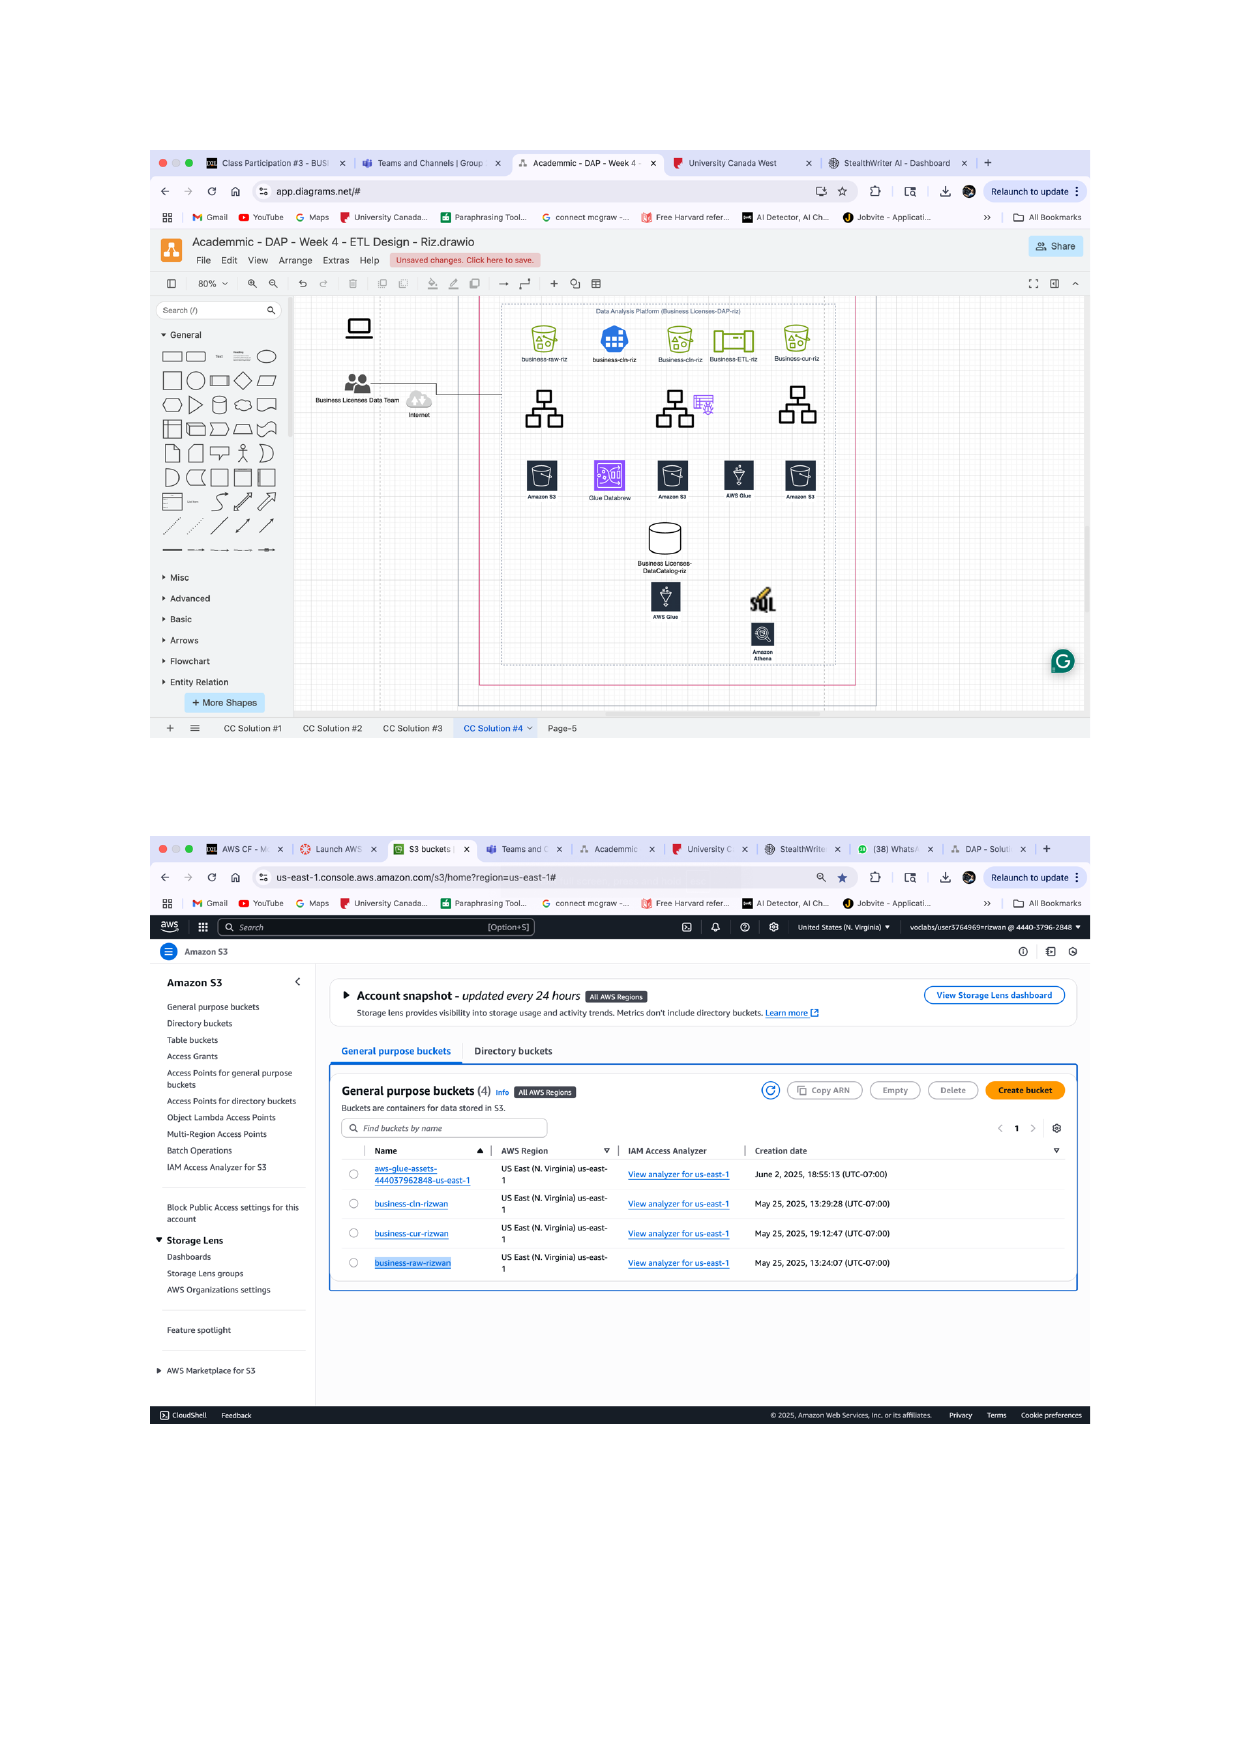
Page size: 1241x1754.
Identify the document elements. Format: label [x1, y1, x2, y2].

picture [150, 836, 1091, 1424]
picture [150, 150, 1091, 738]
